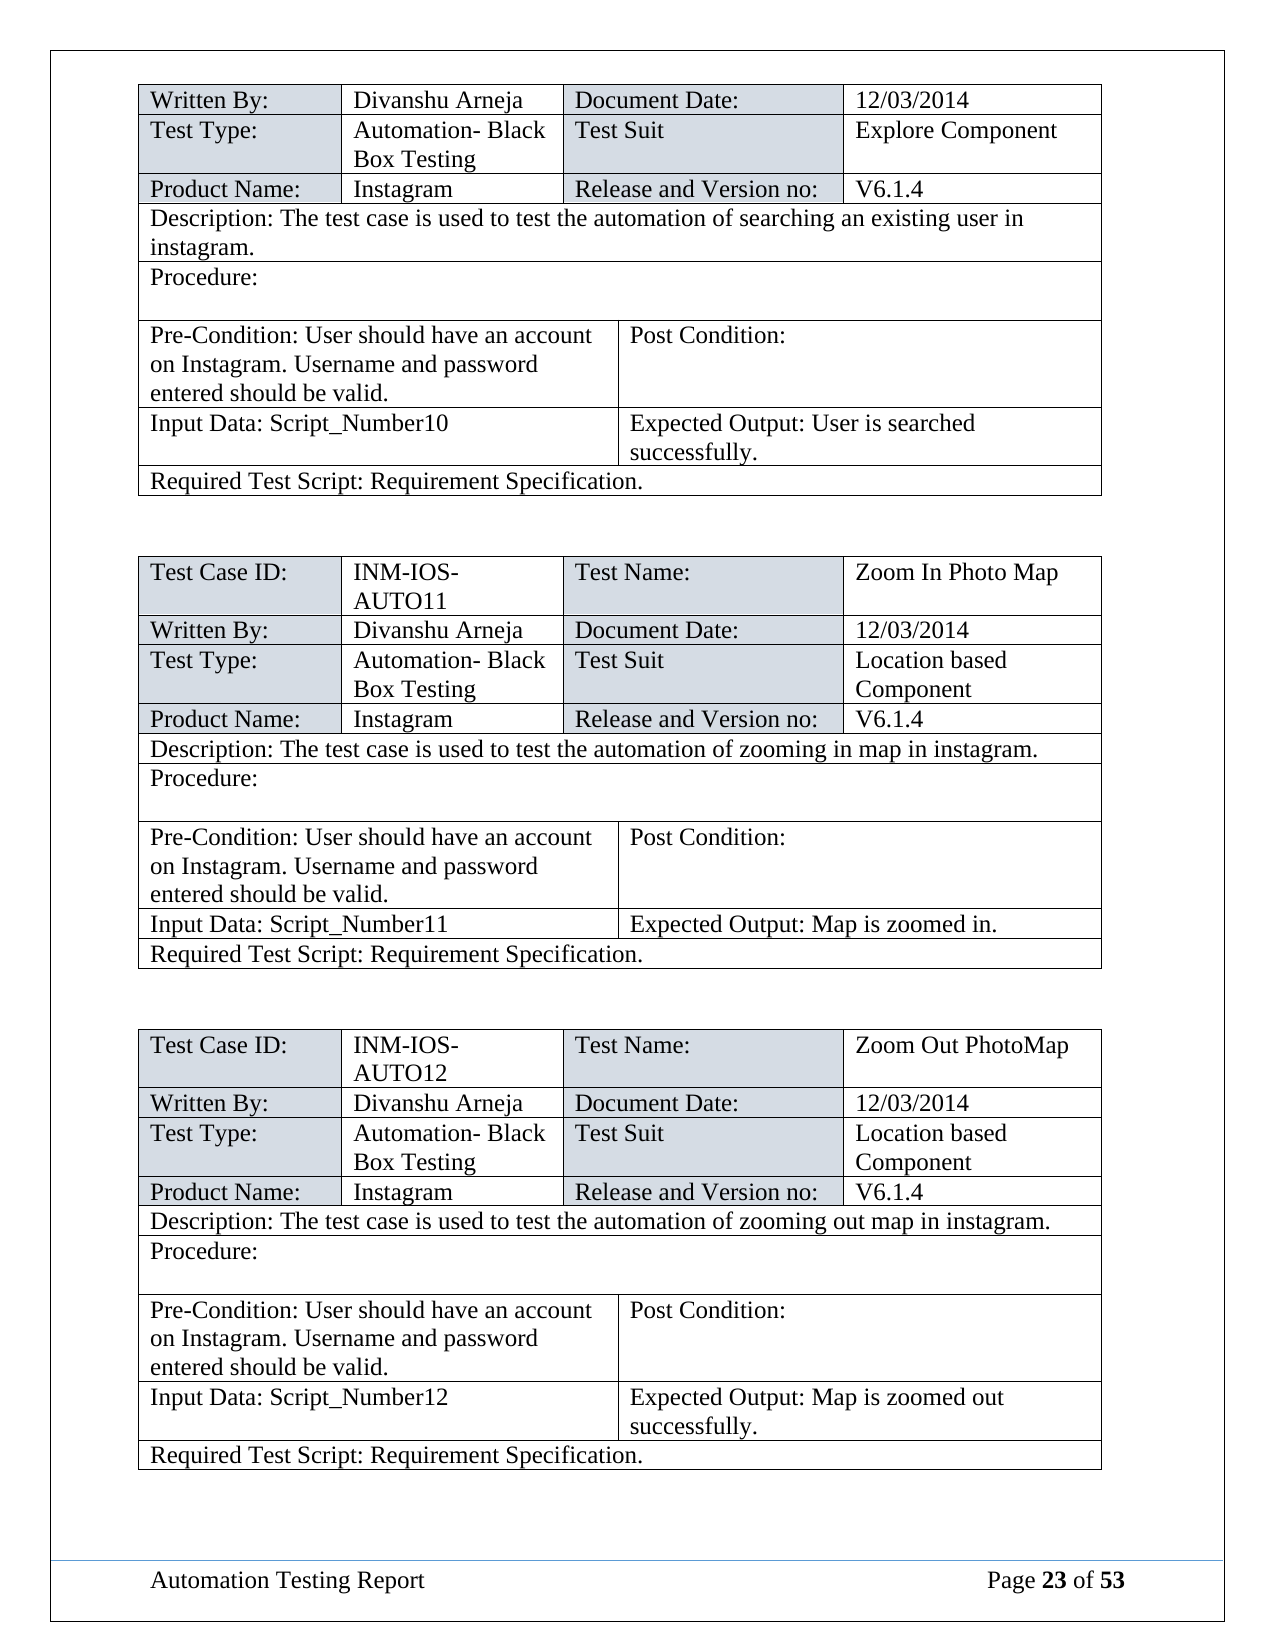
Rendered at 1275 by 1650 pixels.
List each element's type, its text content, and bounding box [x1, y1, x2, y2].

table_cell Divanshu Arneja [342, 616, 563, 644]
table_cell 12/03/2014 [844, 616, 1101, 644]
table_cell Pre-Condition: User should have an account on Instagram. Username and password entered should be valid. [139, 1295, 618, 1381]
table_cell Location based Component [844, 1118, 1101, 1176]
table_cell Test Suit [564, 645, 843, 703]
table_cell Input Data: Script_Number10 [139, 408, 618, 465]
table_cell Procedure: [139, 764, 1101, 821]
table_cell Test Type: [139, 1118, 341, 1176]
table_cell Divanshu Arneja [342, 1088, 563, 1117]
table_cell Written By: [139, 85, 341, 114]
table_cell Pre-Condition: User should have an account on Instagram. Username and password entered should be valid. [139, 321, 618, 407]
table_cell Release and Version no: [564, 1177, 843, 1205]
table_cell Description: The test case is used to test the automation of zooming out map in instagram. [139, 1206, 1101, 1235]
table_cell Post Condition: [619, 321, 1101, 407]
table_header Test Case ID: [139, 1030, 341, 1087]
table_cell Description: The test case is used to test the automation of zooming in map in instagram. [139, 734, 1101, 762]
table_cell Product Name: [139, 174, 341, 202]
table_cell Explore Component [844, 115, 1101, 173]
table_cell Required Test Script: Requirement Specification. [139, 939, 1101, 968]
table_cell Instagram [342, 704, 563, 733]
table_cell 12/03/2014 [844, 85, 1101, 114]
table_header Zoom In Photo Map [844, 557, 1101, 614]
table_cell Procedure: [139, 262, 1101, 319]
table_cell Test Suit [564, 115, 843, 173]
table_cell 12/03/2014 [844, 1088, 1101, 1117]
table_cell Document Date: [564, 616, 843, 644]
table_cell Input Data: Script_Number11 [139, 909, 618, 938]
table_cell Description: The test case is used to test the automation of searching an existing user in instagram. [139, 204, 1101, 261]
table_cell Document Date: [564, 85, 843, 114]
table_cell Product Name: [139, 704, 341, 733]
table_header Test Name: [564, 557, 843, 614]
table_cell Required Test Script: Requirement Specification. [139, 466, 1101, 495]
table_cell Pre-Condition: User should have an account on Instagram. Username and password entered should be valid. [139, 822, 618, 908]
table_cell Test Type: [139, 115, 341, 173]
table_header INM-IOS-AUTO11 [342, 557, 563, 614]
table_cell Test Type: [139, 645, 341, 703]
table_header INM-IOS-AUTO12 [342, 1030, 563, 1087]
table_cell Procedure: [139, 1236, 1101, 1294]
table_header Zoom Out PhotoMap [844, 1030, 1101, 1087]
table_cell Divanshu Arneja [342, 85, 563, 114]
table_cell Automation- Black Box Testing [342, 645, 563, 703]
table_cell Instagram [342, 1177, 563, 1205]
table_cell Location based Component [844, 645, 1101, 703]
table_header Test Case ID: [139, 557, 341, 614]
table_header Test Name: [564, 1030, 843, 1087]
table_cell Release and Version no: [564, 174, 843, 202]
table_cell Input Data: Script_Number12 [139, 1382, 618, 1439]
table_cell Written By: [139, 616, 341, 644]
table_cell Test Suit [564, 1118, 843, 1176]
table_cell Automation- Black Box Testing [342, 115, 563, 173]
table_cell Post Condition: [619, 1295, 1101, 1381]
table_cell Instagram [342, 174, 563, 202]
table_cell Post Condition: [619, 822, 1101, 908]
table_cell Expected Output: Map is zoomed out successfully. [619, 1382, 1101, 1439]
table_cell Product Name: [139, 1177, 341, 1205]
table_cell Written By: [139, 1088, 341, 1117]
table_cell V6.1.4 [844, 704, 1101, 733]
table_cell Expected Output: User is searched successfully. [619, 408, 1101, 465]
table_cell Document Date: [564, 1088, 843, 1117]
table_cell Expected Output: Map is zoomed in. [619, 909, 1101, 938]
table_cell V6.1.4 [844, 174, 1101, 202]
table_cell Required Test Script: Requirement Specification. [139, 1441, 1101, 1469]
table_cell Release and Version no: [564, 704, 843, 733]
table_cell V6.1.4 [844, 1177, 1101, 1205]
table_cell Automation- Black Box Testing [342, 1118, 563, 1176]
